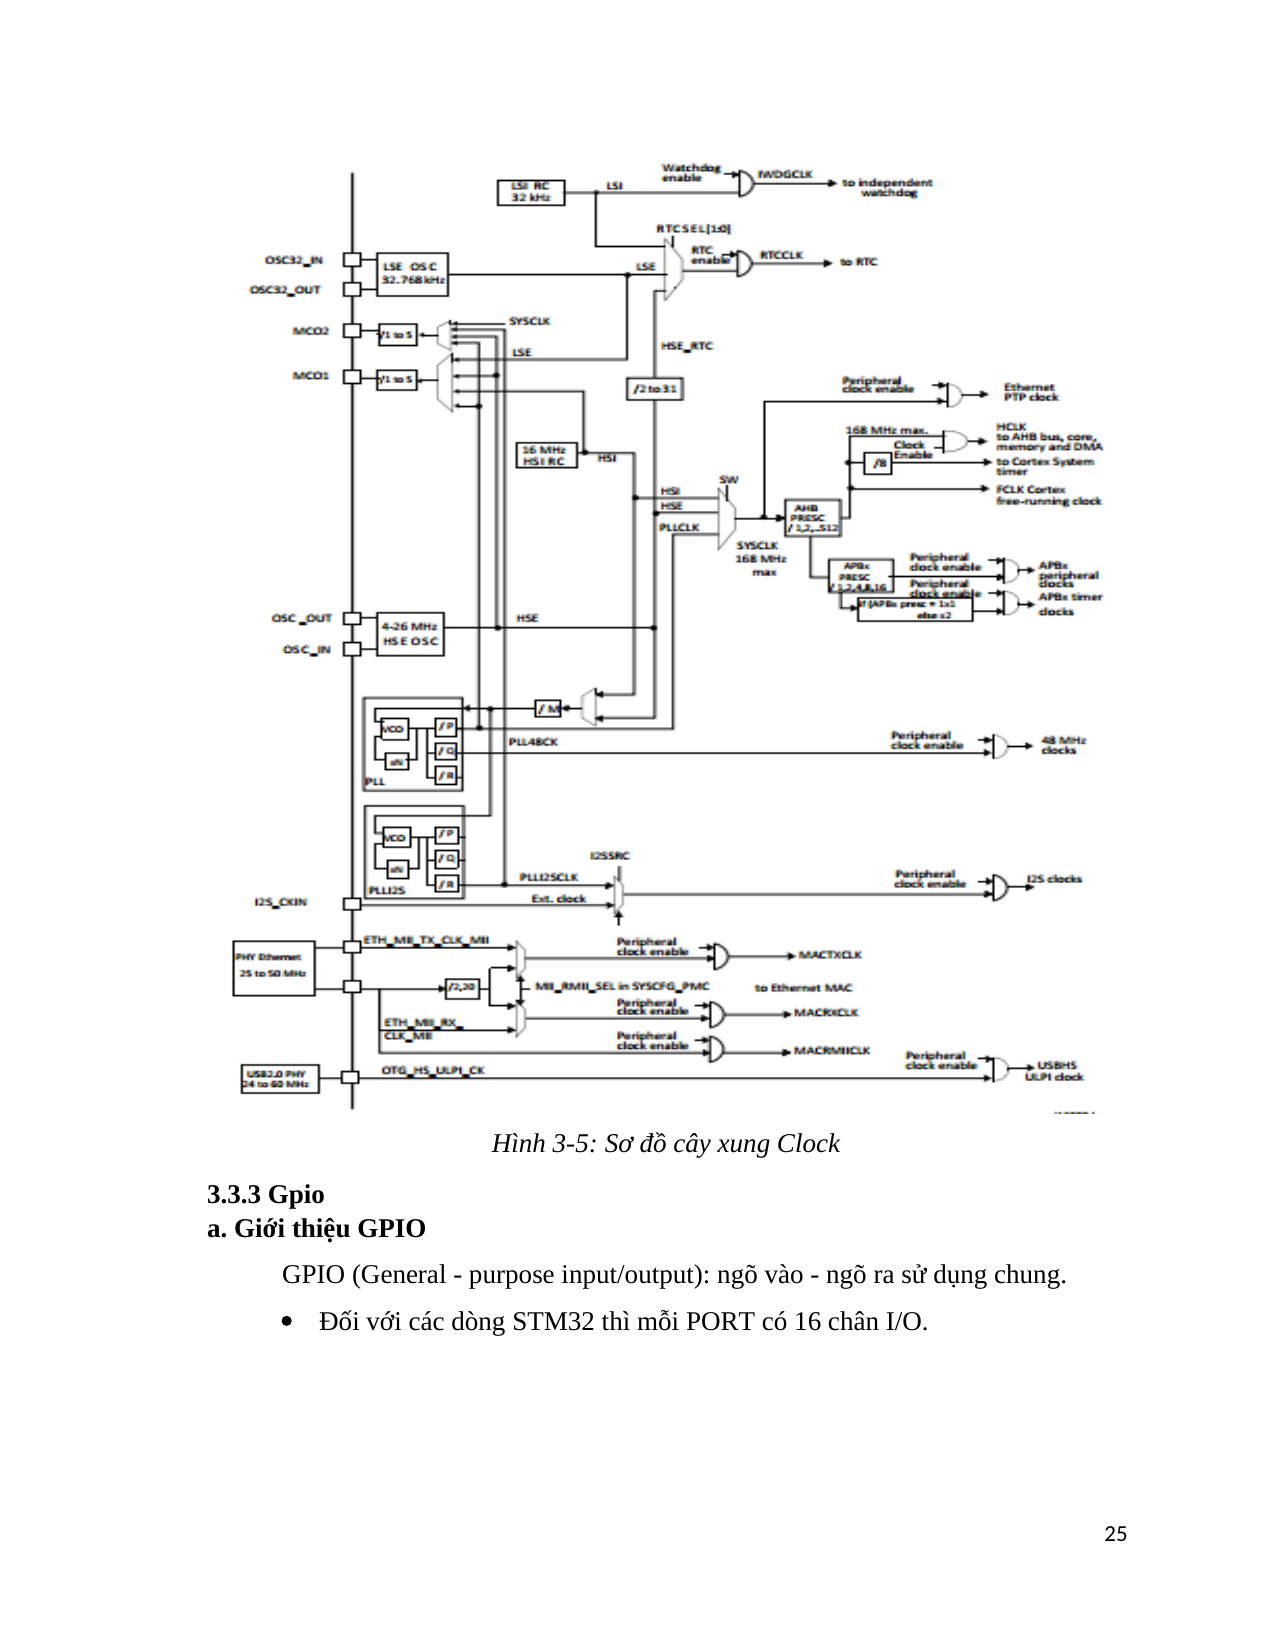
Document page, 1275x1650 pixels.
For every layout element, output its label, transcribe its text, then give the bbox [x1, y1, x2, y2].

list Đối với các dòng STM32 thì mỗi PORT có 16 chân I/O. [282, 1305, 1127, 1336]
picture [206, 147, 1147, 1114]
text GPIO (General - purpose input/output): ngõ vào - ngõ ra sử dụng chung. [207, 1258, 1127, 1289]
text a. Giới thiệu GPIO [207, 1212, 1127, 1243]
subtitle 3.3.3 Gpio [207, 1178, 1127, 1209]
text Hình 3-5: Sơ đồ cây xung Clock [207, 1127, 1127, 1158]
